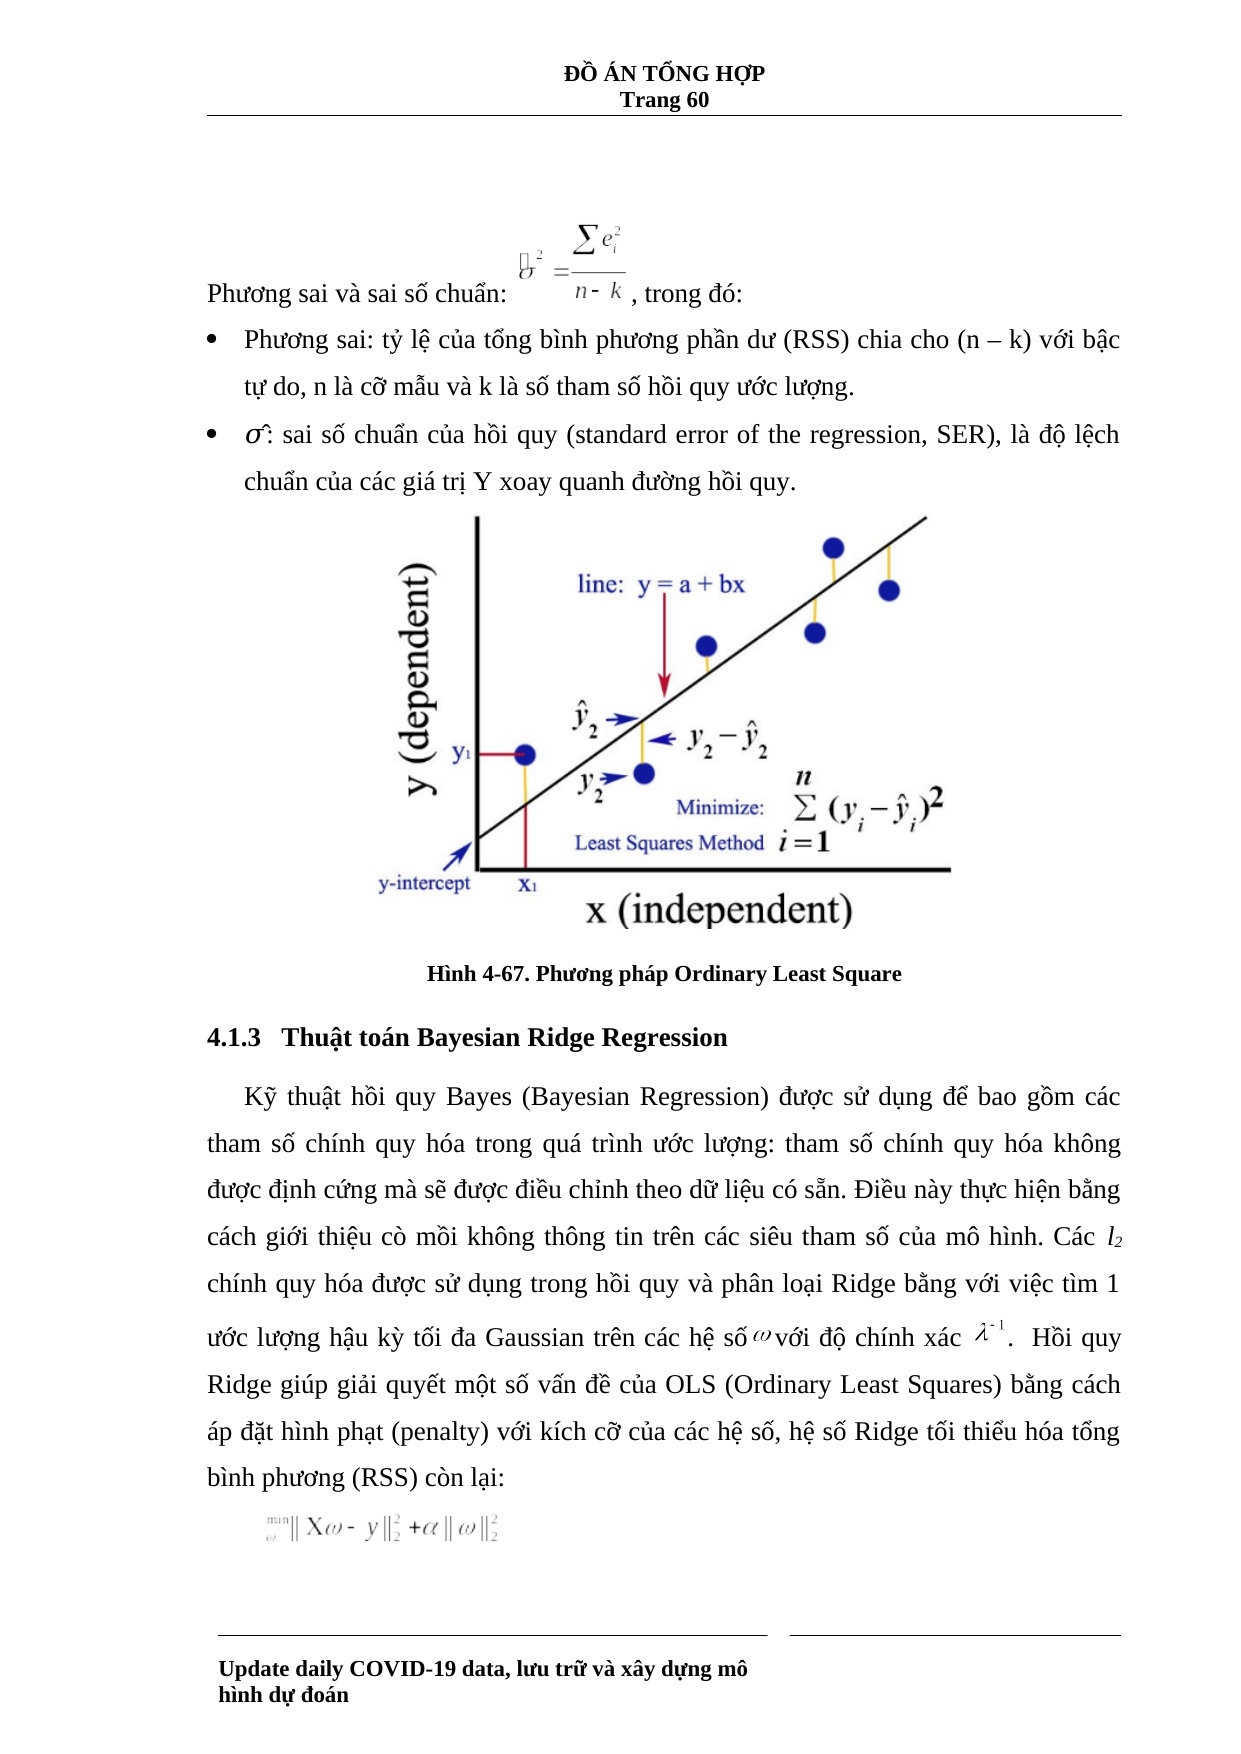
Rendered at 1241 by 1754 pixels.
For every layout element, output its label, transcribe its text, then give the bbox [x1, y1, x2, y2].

subtitle Thuật toán Bayesian Ridge Regression [207, 1021, 1122, 1052]
picture [377, 512, 952, 929]
list Phương sai: tỷ lệ của tổng bình phương phần dư (RSS) chia cho (n – k) với bậc tự do, n là cỡ mẫu và k là số tham số hồi quy ước lượng. [207, 323, 1122, 401]
list 𝜎̂: sai số chuẩn của hồi quy (standard error of the regression, SER), là độ lệch chuẩn của các giá trị Y xoay quanh đường hồi quy. [207, 417, 1122, 496]
text Kỹ thuật hồi quy Bayes (Bayesian Regression) được sử dụng để bao gồm các tham số chính quy hóa trong quá trình ước lượng: tham số chính quy hóa không được định cứng mà sẽ được điều chỉnh theo dữ liệu có sẵn. Điều này thực hiện bằng cách giới thiệu cò mồi không thông tin trên các siêu tham số của mô hình. Các l2 chính quy hóa được sử dụng trong hồi quy và phân loại Ridge bằng với việc tìm 1 ước lượng hậu kỳ tối đa Gaussian trên các hệ sốvới độ chính xác . Hồi quy Ridge giúp giải quyết một số vấn đề của OLS (Ordinary Least Squares) bằng cách áp đặt hình phạt (penalty) với kích cỡ của các hệ số, hệ số Ridge tối thiểu hóa tổng bình phương (RSS) còn lại: [207, 1080, 1122, 1492]
text Phương sai và sai số chuẩn: , trong đó: [207, 207, 1122, 308]
